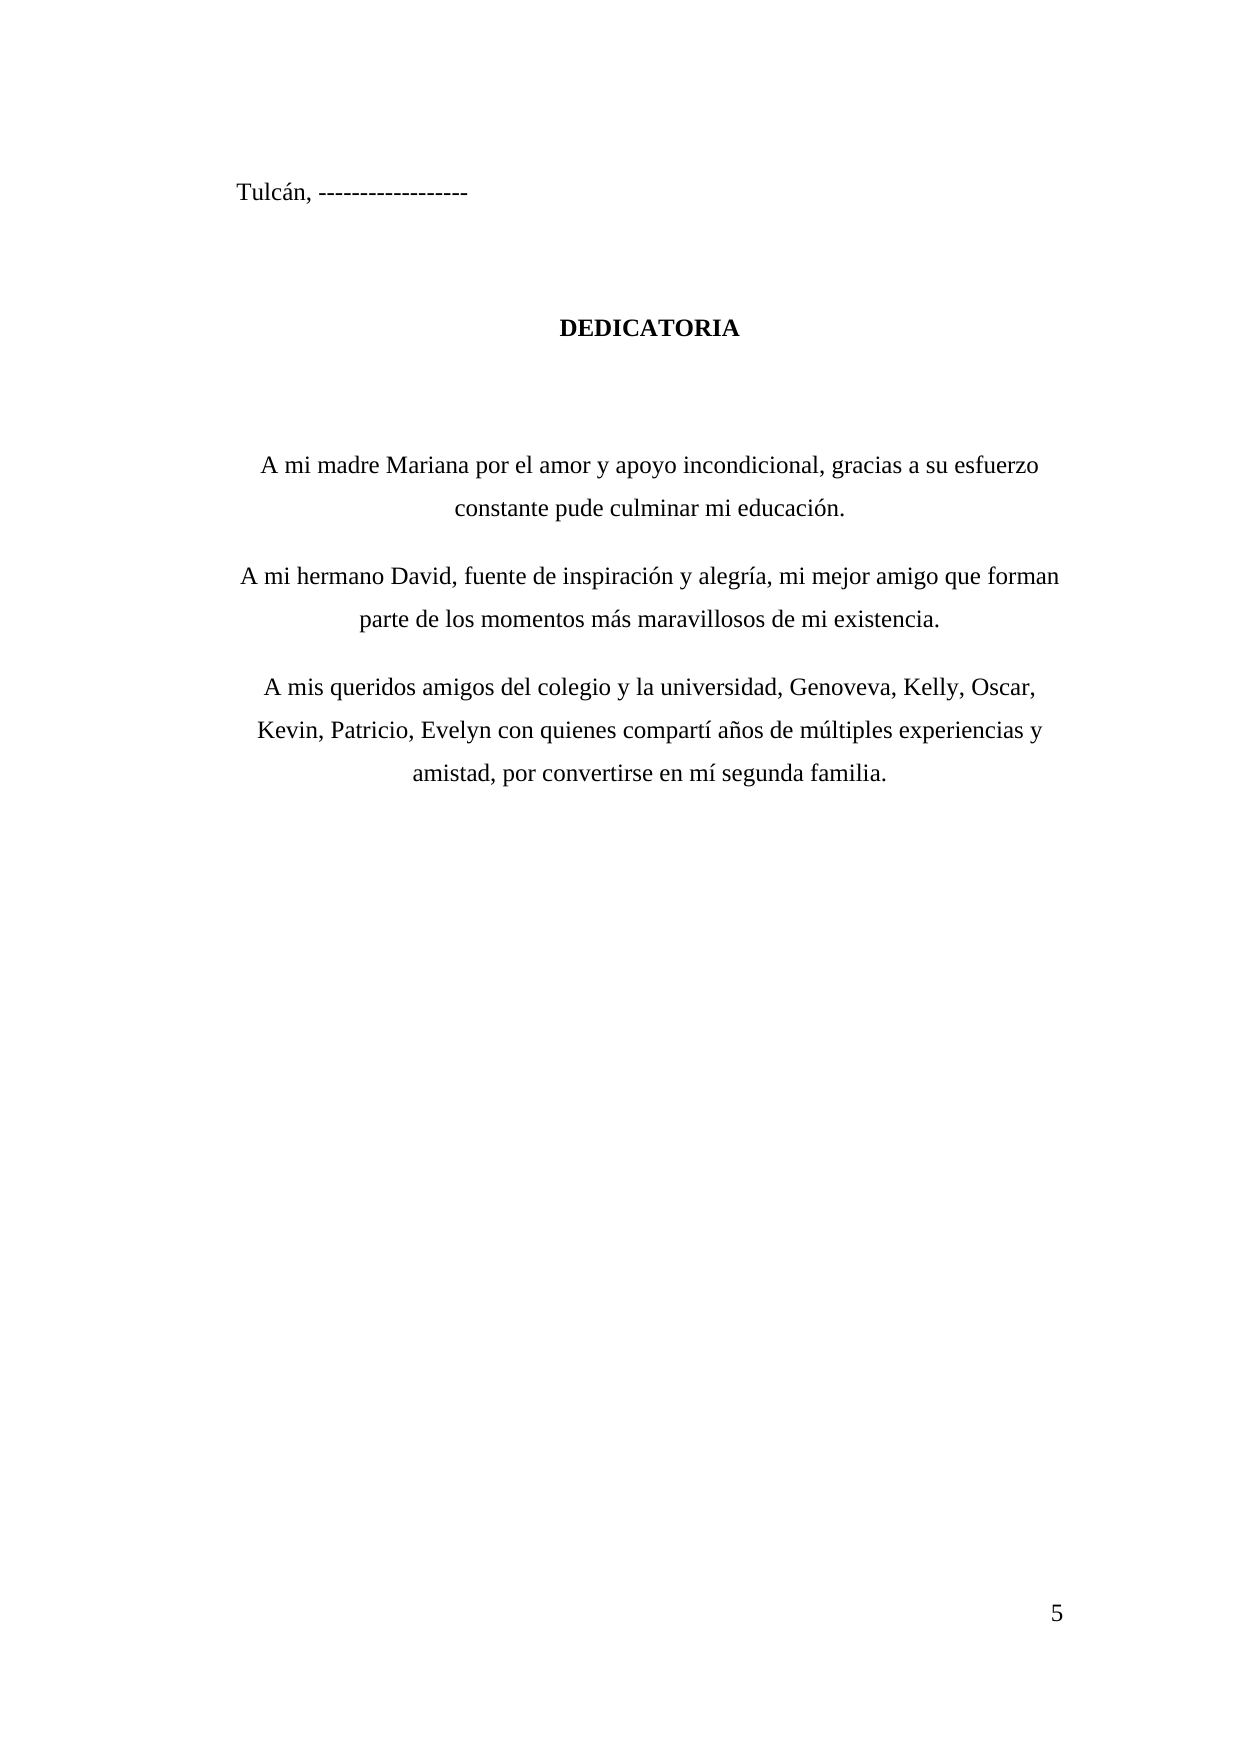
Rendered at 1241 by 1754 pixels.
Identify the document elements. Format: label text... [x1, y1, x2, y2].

text A mis queridos amigos del colegio y la universidad, Genoveva, Kelly, Oscar, Kevin, Patricio, Evelyn con quienes compartí años de múltiples experiencias y amistad, por convertirse en mí segunda familia. [236, 672, 1063, 787]
text Tulcán, [236, 177, 1063, 206]
text A mi hermano David, fuente de inspiración y alegría, mi mejor amigo que forman parte de los momentos más maravillosos de mi existencia. [236, 561, 1063, 633]
text A mi madre Mariana por el amor y apoyo incondicional, gracias a su esfuerzo constante pude culminar mi educación. [236, 450, 1063, 522]
text DEDICATORIA [236, 313, 1063, 342]
